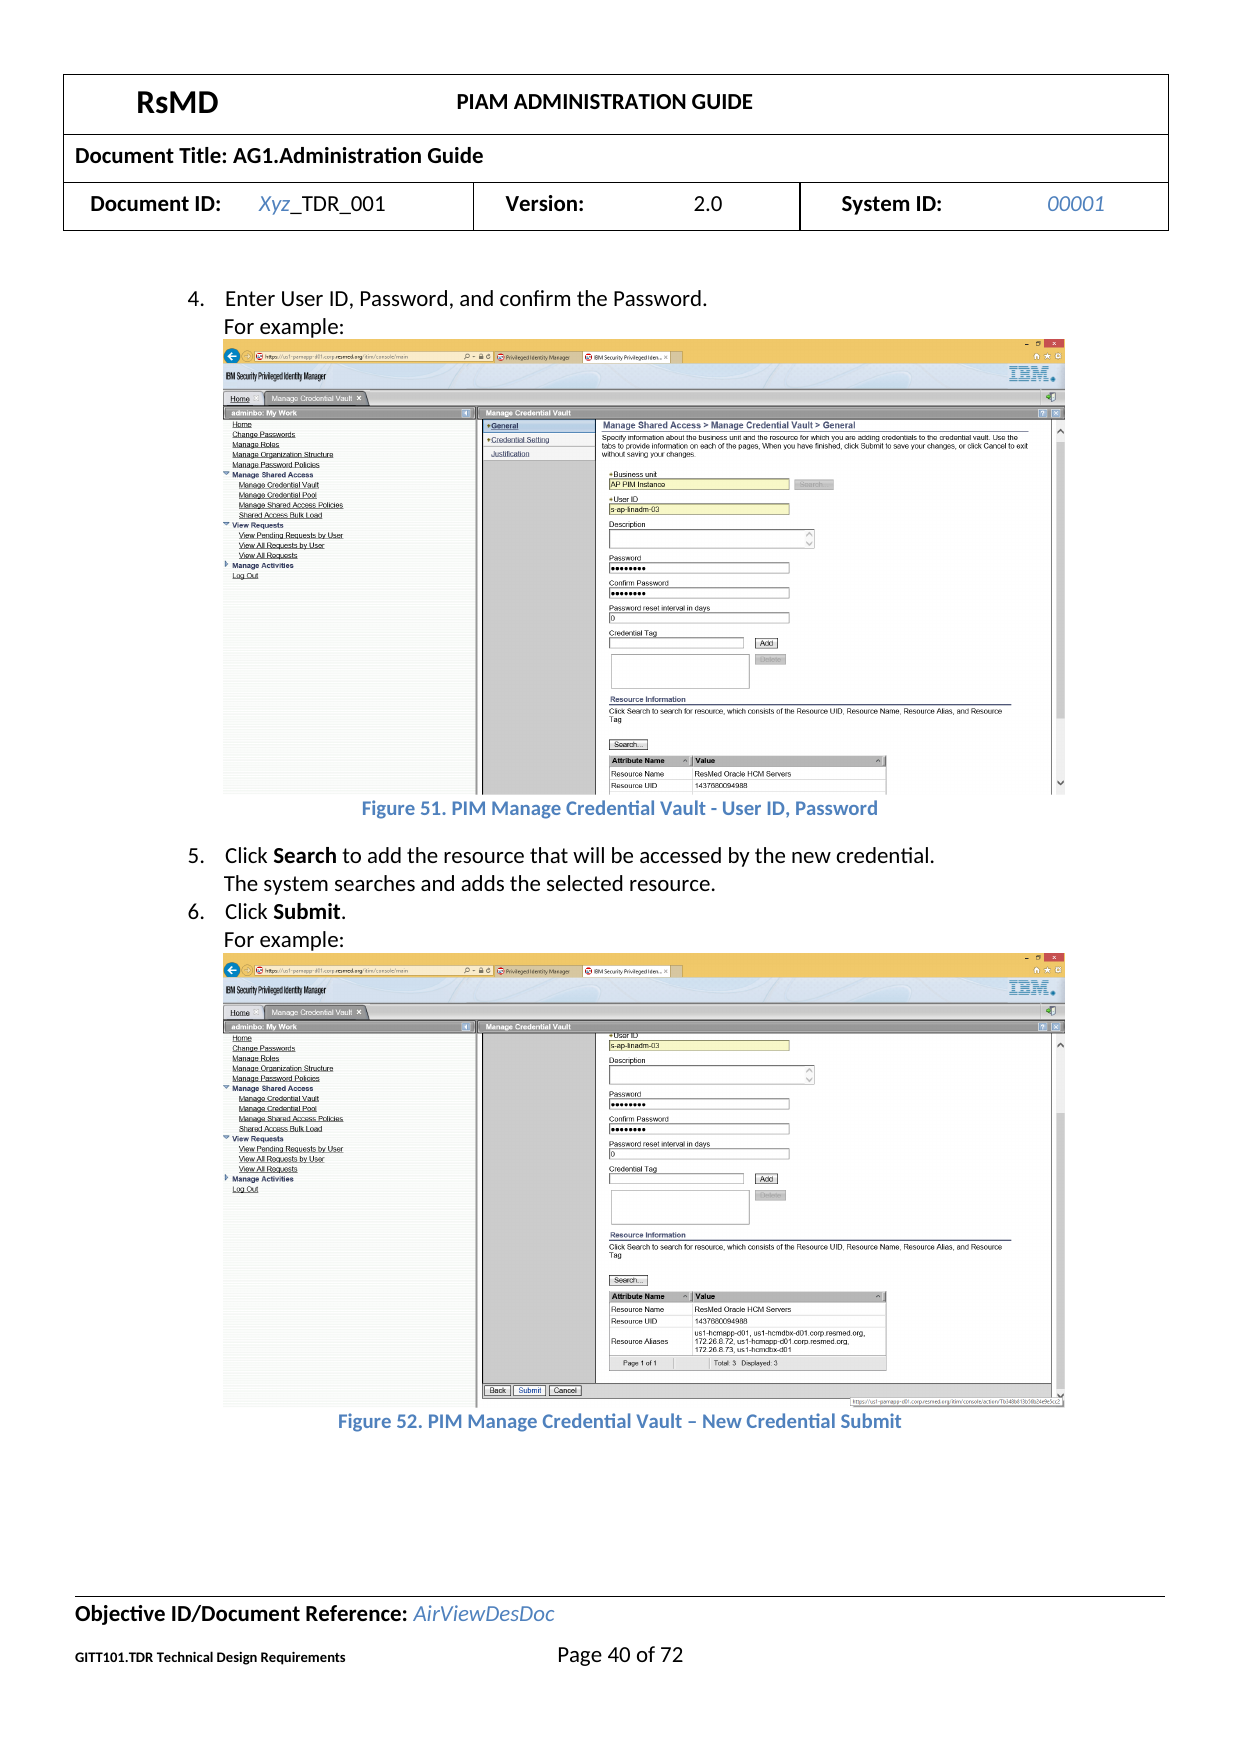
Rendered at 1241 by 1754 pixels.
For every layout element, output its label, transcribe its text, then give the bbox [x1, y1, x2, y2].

list For example: [223, 925, 1165, 953]
text Figure 51. PIM Manage Credential Vault - User ID, Password [75, 795, 1165, 820]
list For example: [223, 312, 1165, 340]
picture [223, 953, 1065, 1408]
list Click Submit. [187, 897, 1165, 925]
text Figure 52. PIM Manage Credential Vault – New Credential Submit [75, 1408, 1165, 1433]
list Click Search to add the resource that will be accessed by the new credential. [187, 841, 1165, 869]
list Enter User ID, Password, and confirm the Password. [187, 284, 1165, 312]
list The system searches and adds the selected resource. [223, 869, 1165, 897]
picture [223, 339, 1065, 795]
